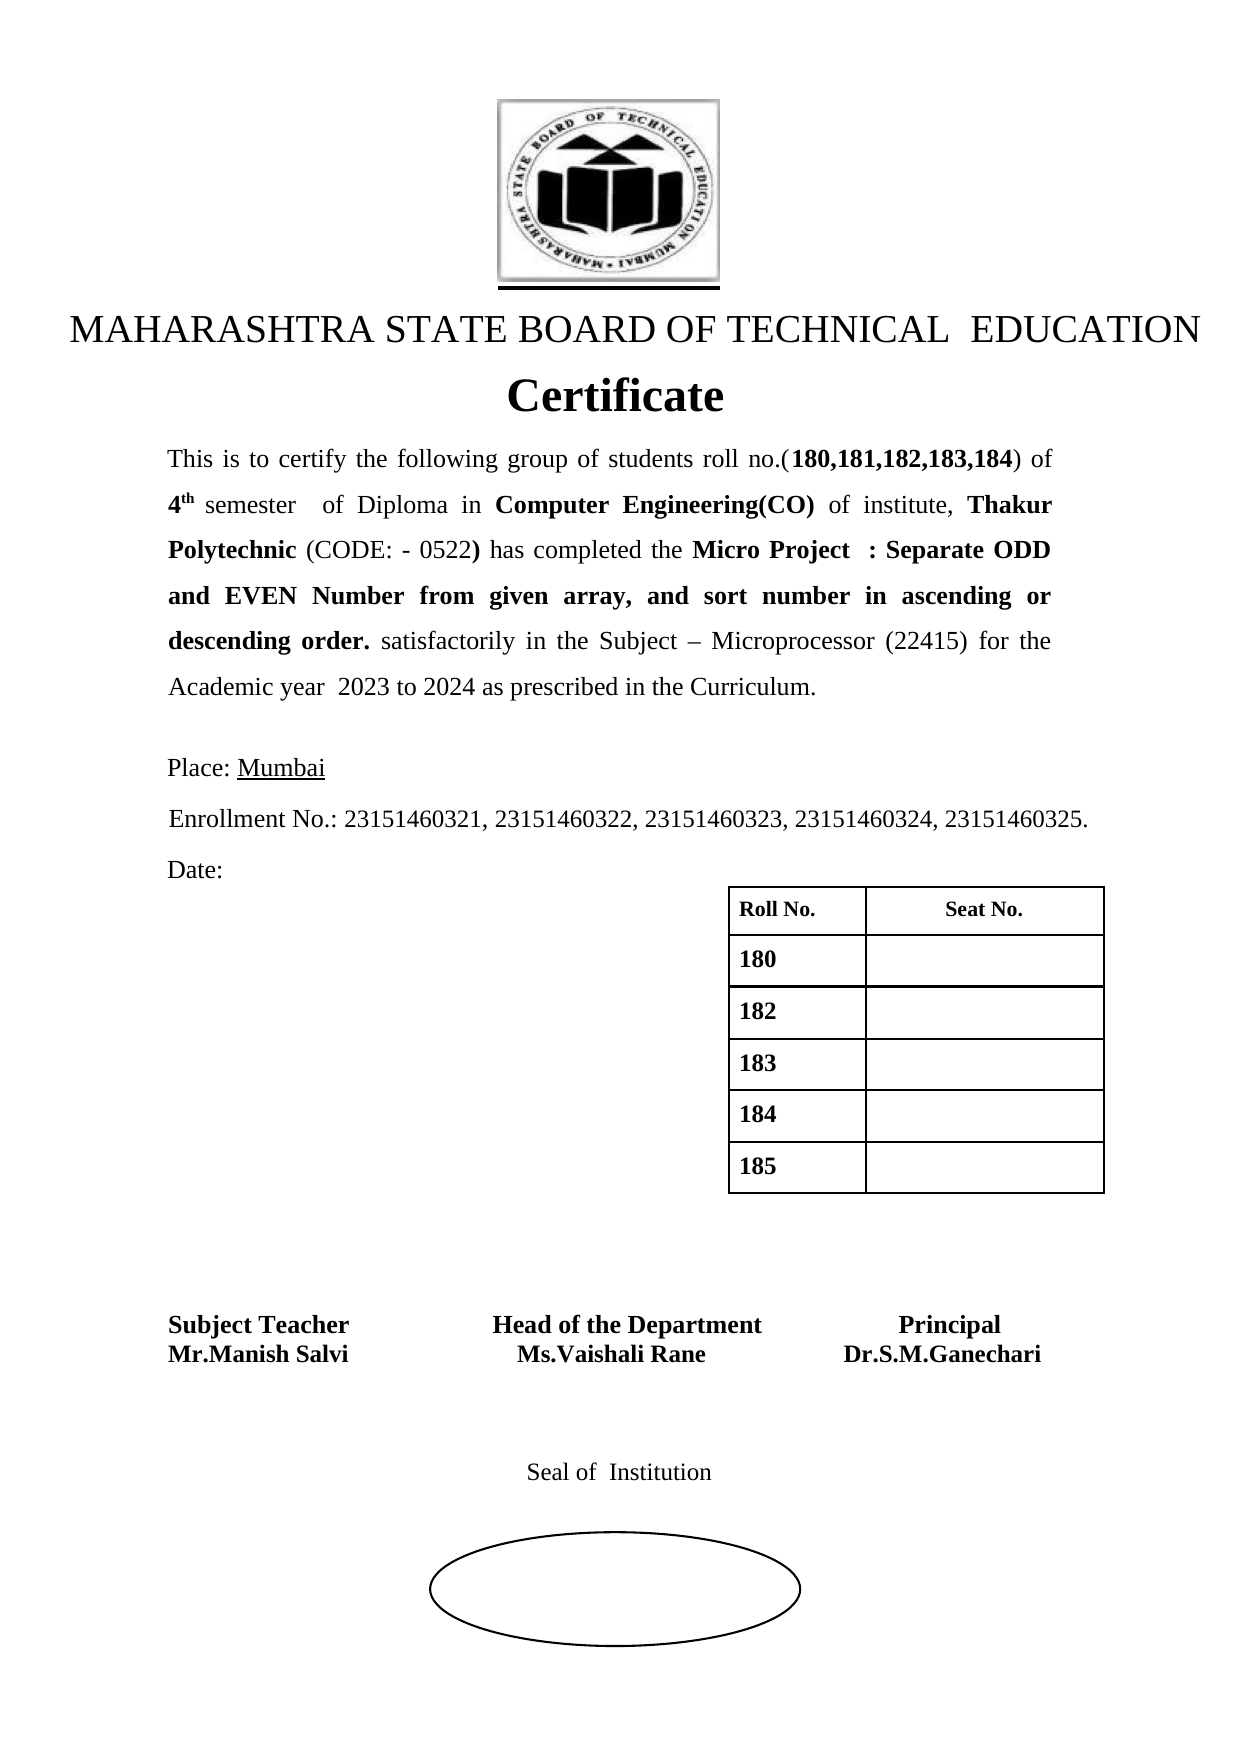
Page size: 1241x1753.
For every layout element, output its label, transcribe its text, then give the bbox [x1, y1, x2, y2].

text Seal of Institution [0, 1457, 1232, 1486]
table_cell 185 [730, 1143, 865, 1192]
table_cell [867, 936, 1103, 985]
text Place: Mumbai [167, 752, 1232, 782]
table_cell [867, 1143, 1103, 1192]
text Subject Teacher Head of the Department Principal [168, 1309, 1232, 1339]
table_cell 182 [730, 988, 865, 1037]
table_cell [867, 1040, 1103, 1089]
table_cell 183 [730, 1040, 865, 1089]
text This is to certify the following group of students roll no.(180,181,182,183,184) of 4th semester of Diploma in Computer Engineering(CO) of institute, Thakur Polytechnic (CODE: - 0522) has completed the Micro Project : Separate ODD and EVEN Number from given array, and sort number in ascending or descending order. satisfactorily in the Subject – Microprocessor (22415) for the Academic year 2023 to 2024 as prescribed in the Curriculum. [167, 443, 1052, 701]
text Certificate [0, 367, 1230, 422]
table_header Seat No. [867, 888, 1103, 934]
text MAHARASHTRA STATE BOARD OF TECHNICAL EDUCATION [69, 305, 1202, 351]
text Enrollment No.: 23151460321, 23151460322, 23151460323, 23151460324, 23151460325. [168, 803, 1169, 833]
table_cell 180 [730, 936, 865, 985]
table_header Roll No. [730, 888, 865, 934]
table_cell 184 [730, 1091, 865, 1141]
table_cell [867, 1091, 1103, 1141]
text Date: [167, 854, 1232, 884]
picture [496, 99, 720, 282]
text Mr.Manish Salvi Ms.Vaishali Rane Dr.S.M.Ganechari [168, 1339, 1232, 1368]
table_cell [867, 988, 1103, 1037]
